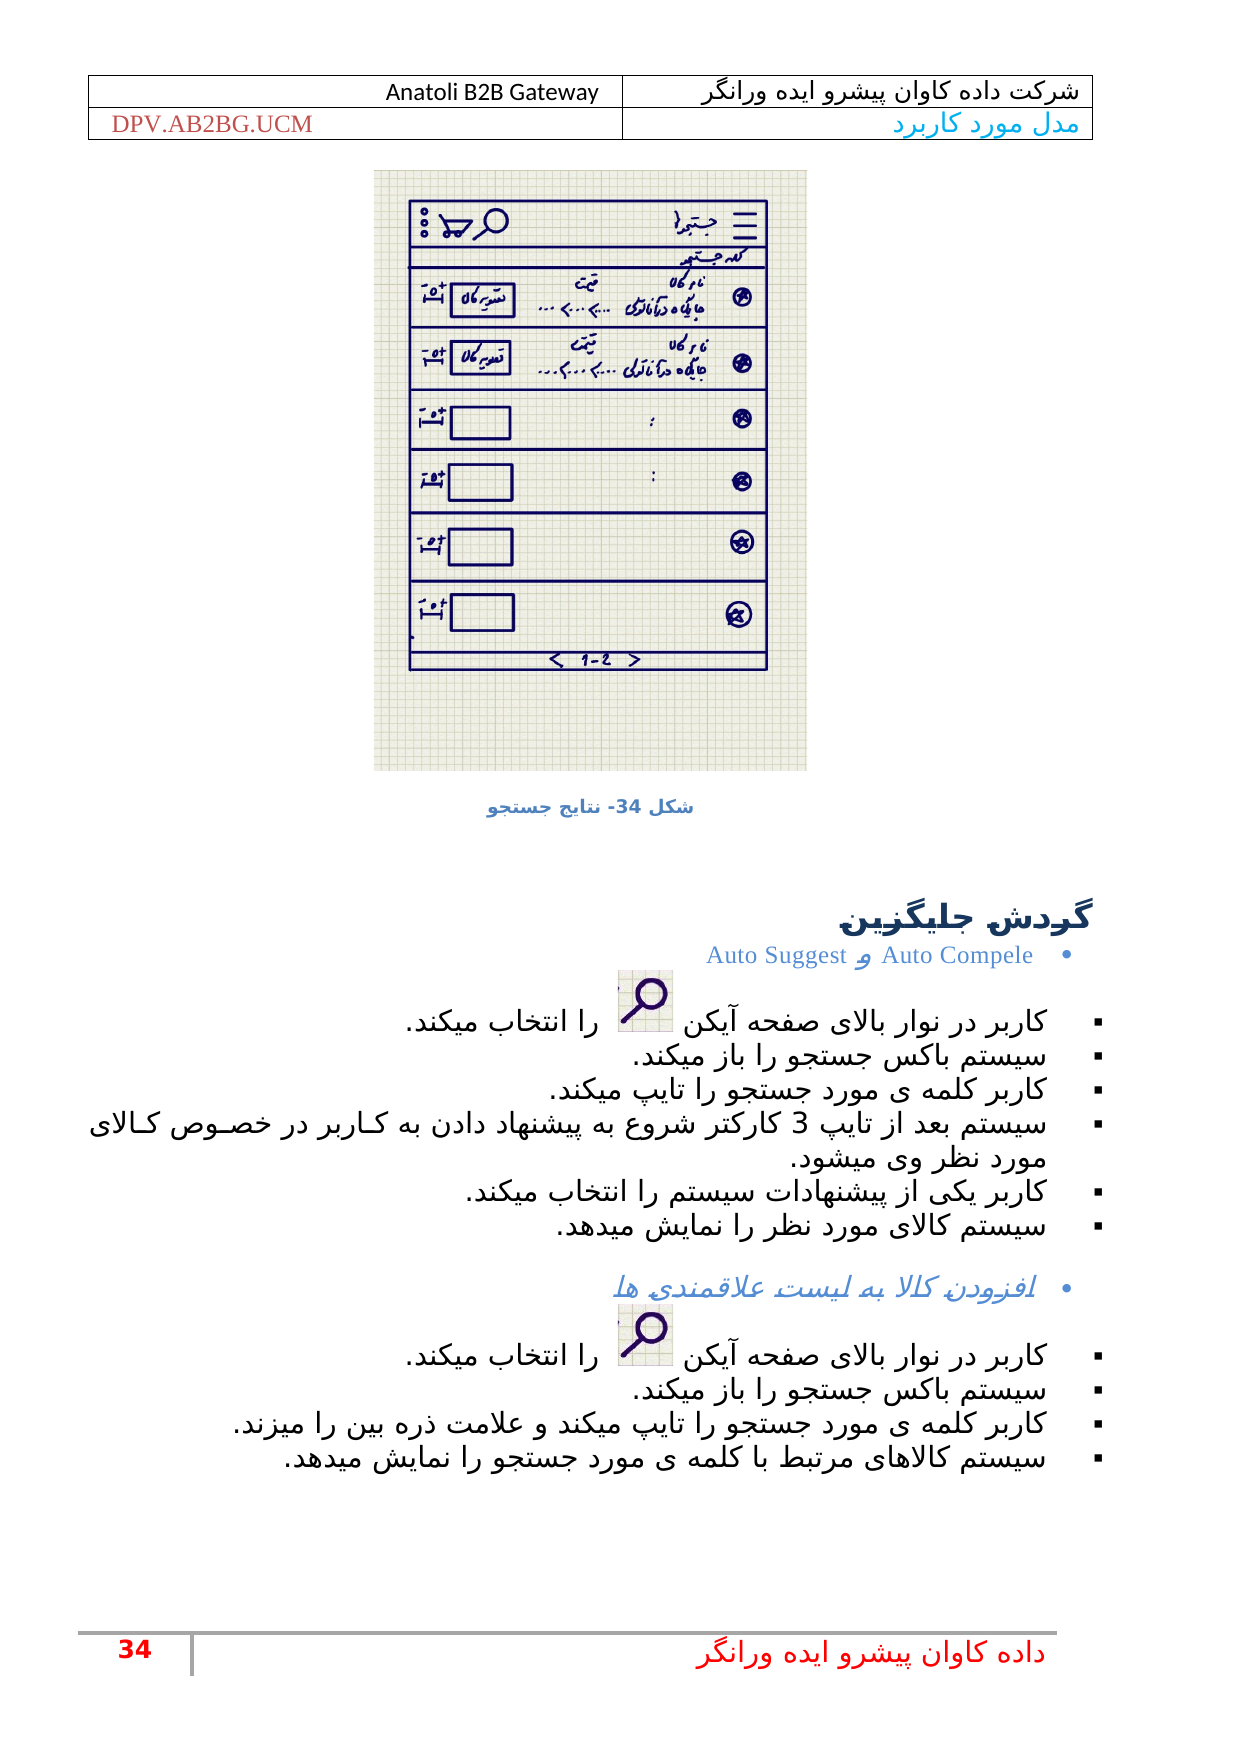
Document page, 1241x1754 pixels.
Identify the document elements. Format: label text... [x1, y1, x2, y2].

picture [617, 1304, 674, 1366]
list سیستم کالاهای مرتبط با کلمه ی مورد جستجو را نمایش میدهد. [89, 1440, 1092, 1474]
picture [617, 970, 674, 1032]
list كاربر در نوار بالای صفحه آیکن را انتخاب میکند. [89, 971, 1092, 1038]
list کاربر کلمه ی مورد جستجو را تایپ میکند و علامت ذره بین را میزند. [89, 1406, 1092, 1440]
list سیستم بعد از تایپ 3 کارکتر شروع به پیشنهاد دادن به کاربر در خصوص کالای مورد نظر وی میشود. [89, 1106, 1092, 1174]
list سیستم باکس جستجو را باز میکند. [89, 1372, 1092, 1406]
list كاربر در نوار بالای صفحه آیکن را انتخاب میکند. [89, 1305, 1092, 1372]
list سیستم باکس جستجو را باز میکند. [89, 1038, 1092, 1072]
text شکل 34- نتایج جستجو [89, 796, 1092, 818]
list کاربر یکی از پیشنهادات سیستم را انتخاب میکند. [89, 1174, 1092, 1208]
subtitle Auto Compele و Auto Suggest [89, 937, 1063, 971]
picture [373, 170, 808, 771]
subtitle گردش جايگزين [89, 898, 1092, 937]
list کاربر کلمه ی مورد جستجو را تایپ میکند. [89, 1072, 1092, 1106]
list سیستم کالای مورد نظر را نمایش میدهد. [89, 1208, 1092, 1242]
subtitle افزودن کالا به لیست علاقمندی ها [89, 1271, 1063, 1305]
